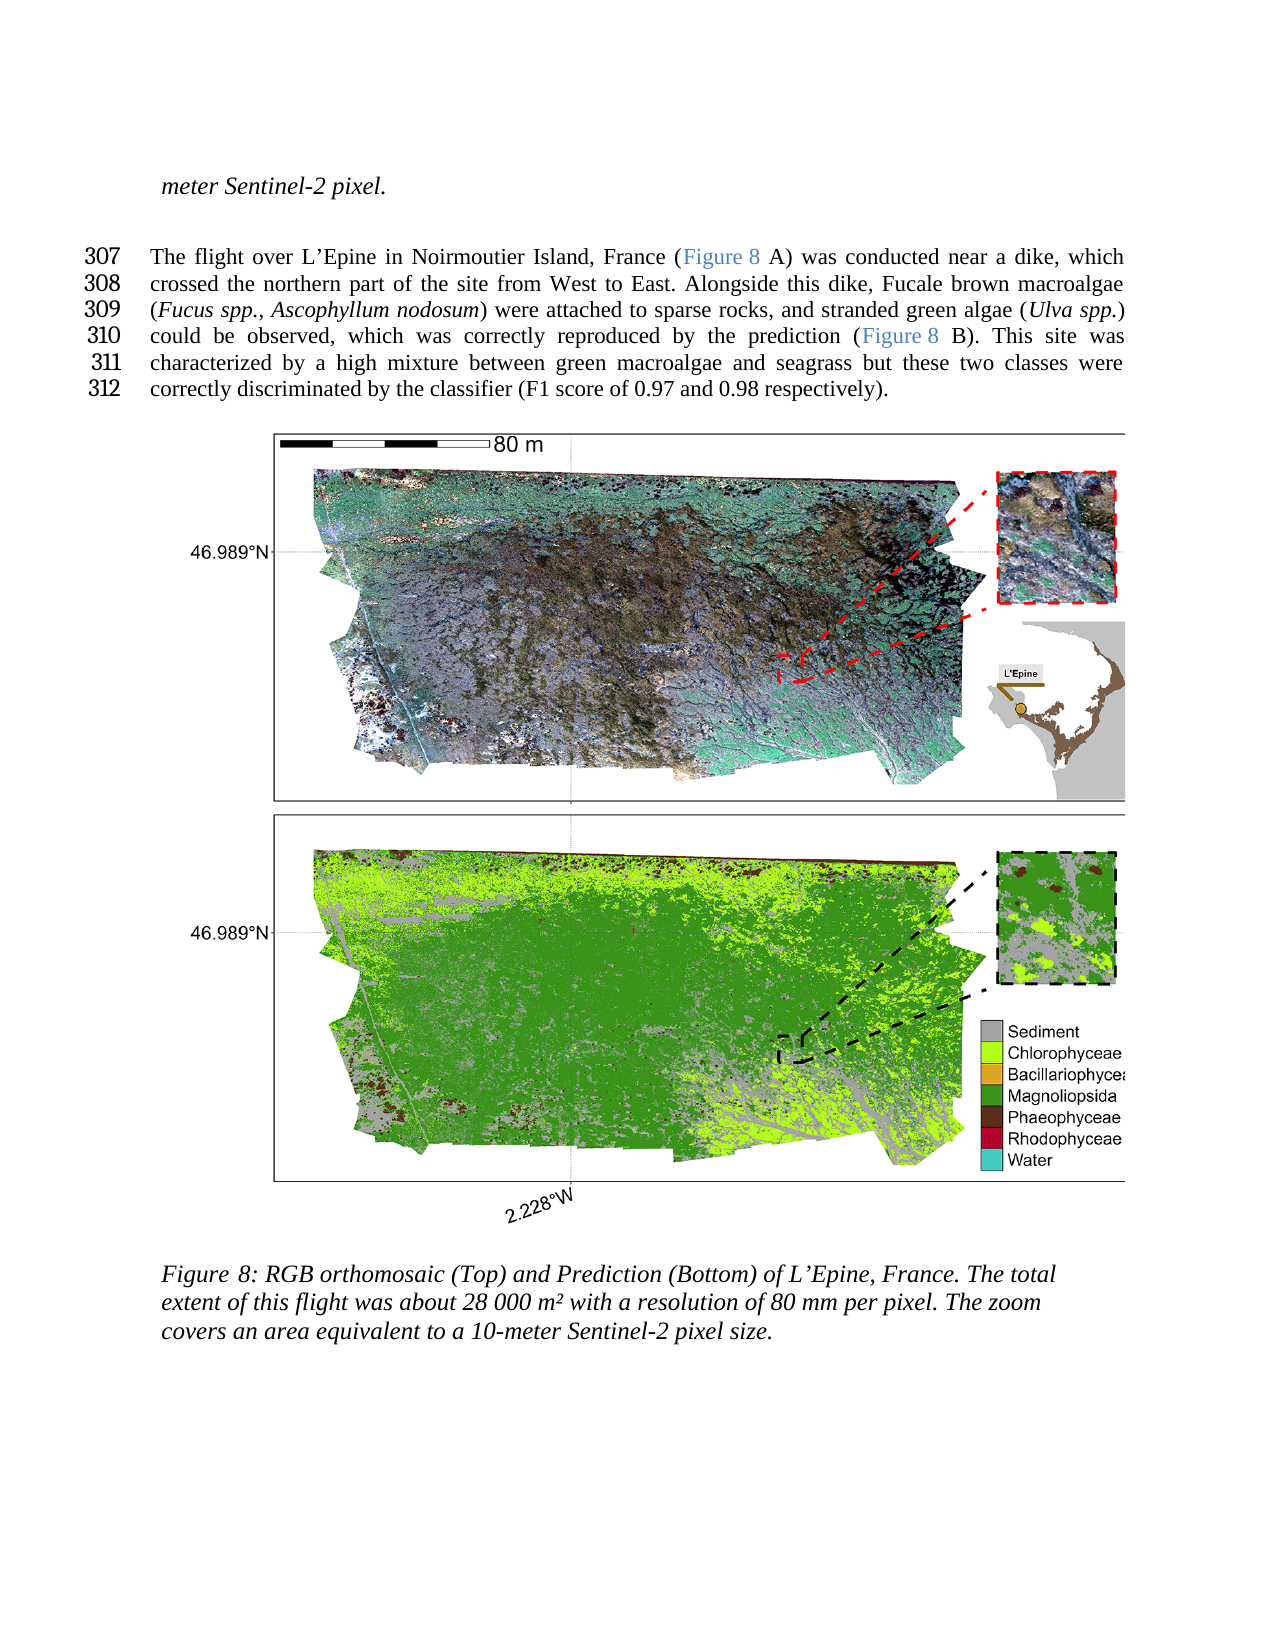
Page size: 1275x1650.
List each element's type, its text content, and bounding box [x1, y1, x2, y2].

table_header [150, 150, 1125, 224]
table_header Figure 8: RGB orthomosaic (Top) and Prediction (Bottom) of L’Epine, France. The total extent of this flight was about 28 000 m² with a resolution of 80 mm per pixel. The zoom covers an area equivalent to a 10-meter Sentinel-2 pixel size. [150, 420, 1125, 1370]
picture [180, 423, 1125, 1238]
text The flight over L’Epine in Noirmoutier Island, France (Figure 8 A) was conducted near a dike, which crossed the northern part of the site from West to East. Alongside this dike, Fucale brown macroalgae (Fucus spp., Ascophyllum nodosum) were attached to sparse rocks, and stranded green algae (Ulva spp.) could be observed, which was correctly reproduced by the prediction (Figure 8 B). This site was characterized by a high mixture between green macroalgae and seagrass but these two classes were correctly discriminated by the classifier (F1 score of 0.97 and 0.98 respectively). [150, 243, 1125, 401]
